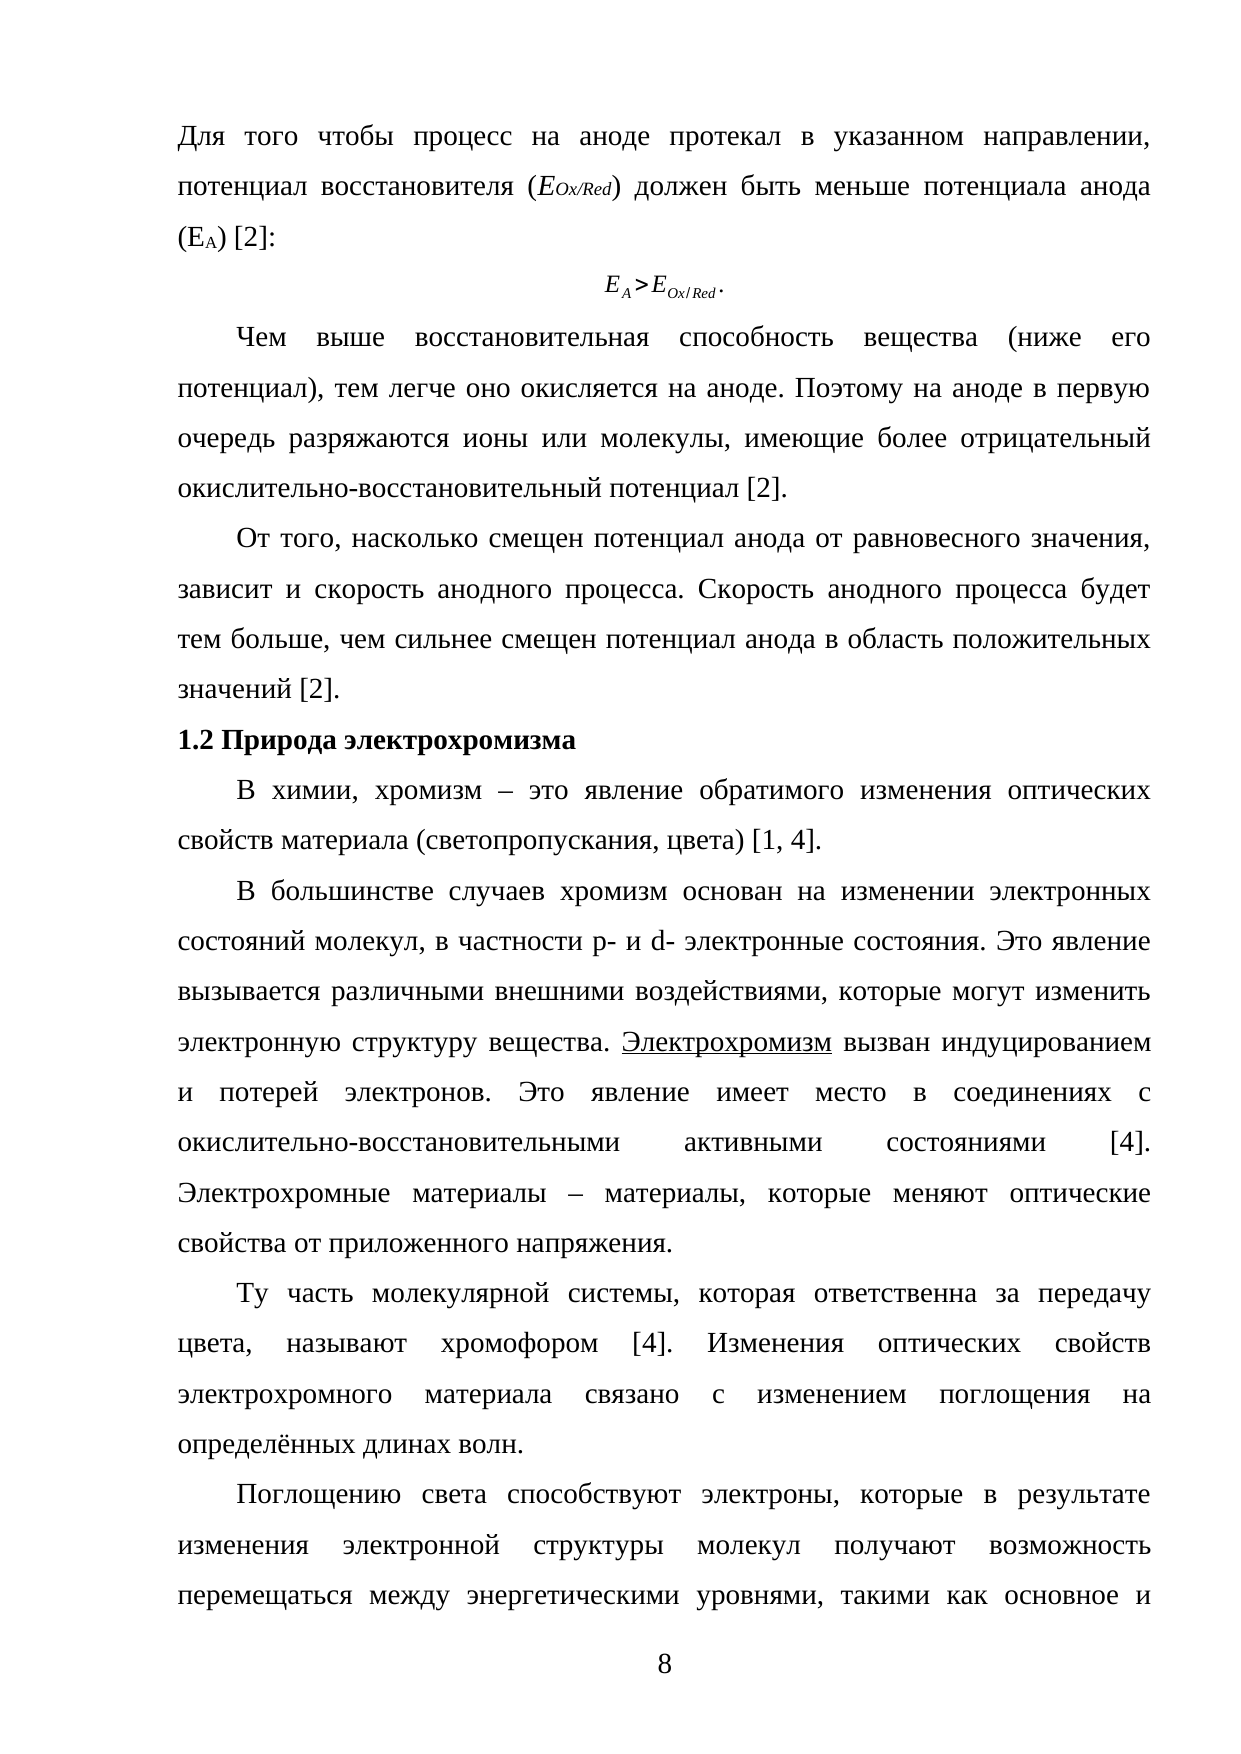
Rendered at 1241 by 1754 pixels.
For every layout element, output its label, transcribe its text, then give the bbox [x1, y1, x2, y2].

text Ту часть молекулярной системы, которая ответственна за передачу цвета, называют хромофором [4]. Изменения оптических свойств электрохромного материала связано с изменением поглощения на определённых длинах волн. [177, 1275, 1152, 1460]
text В большинстве случаев хромизм основан на изменении электронных состояний молекул, в частности p- и d- электронные состояния. Это явление вызывается различными внешними воздействиями, которые могут изменить электронную структуру вещества. Электрохромизм вызван индуцированием и потерей электронов. Это явление имеет место в соединениях с окислительно-восстановительными активными состояниями [4]. Электрохромные материалы – материалы, которые меняют оптические свойства от приложенного напряжения. [177, 873, 1152, 1258]
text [177, 1477, 1152, 1611]
text От того, насколько смещен потенциал анода от равновесного значения, зависит и скорость анодного процесса. Скорость анодного процесса будет тем больше, чем сильнее смещен потенциал анода в область положительных значений [2]. [177, 521, 1152, 705]
text Чем выше восстановительная способность вещества (ниже его потенциал), тем легче оно окисляется на аноде. Поэтому на аноде в первую очередь разряжаются ионы или молекулы, имеющие более отрицательный окислительно-восстановительный потенциал [2]. [177, 319, 1152, 504]
text Для того чтобы процесс на аноде протекал в указанном направлении, потенциал восстановителя (EOx/Red) должен быть меньше потенциала анода (EА) [2]: [177, 118, 1152, 252]
text В химии, хромизм – это явление обратимого изменения оптических свойств материала (светопропускания, цвета) [1, 4]. [177, 772, 1152, 856]
subtitle 1.2 Природа электрохромизма [177, 722, 1152, 755]
